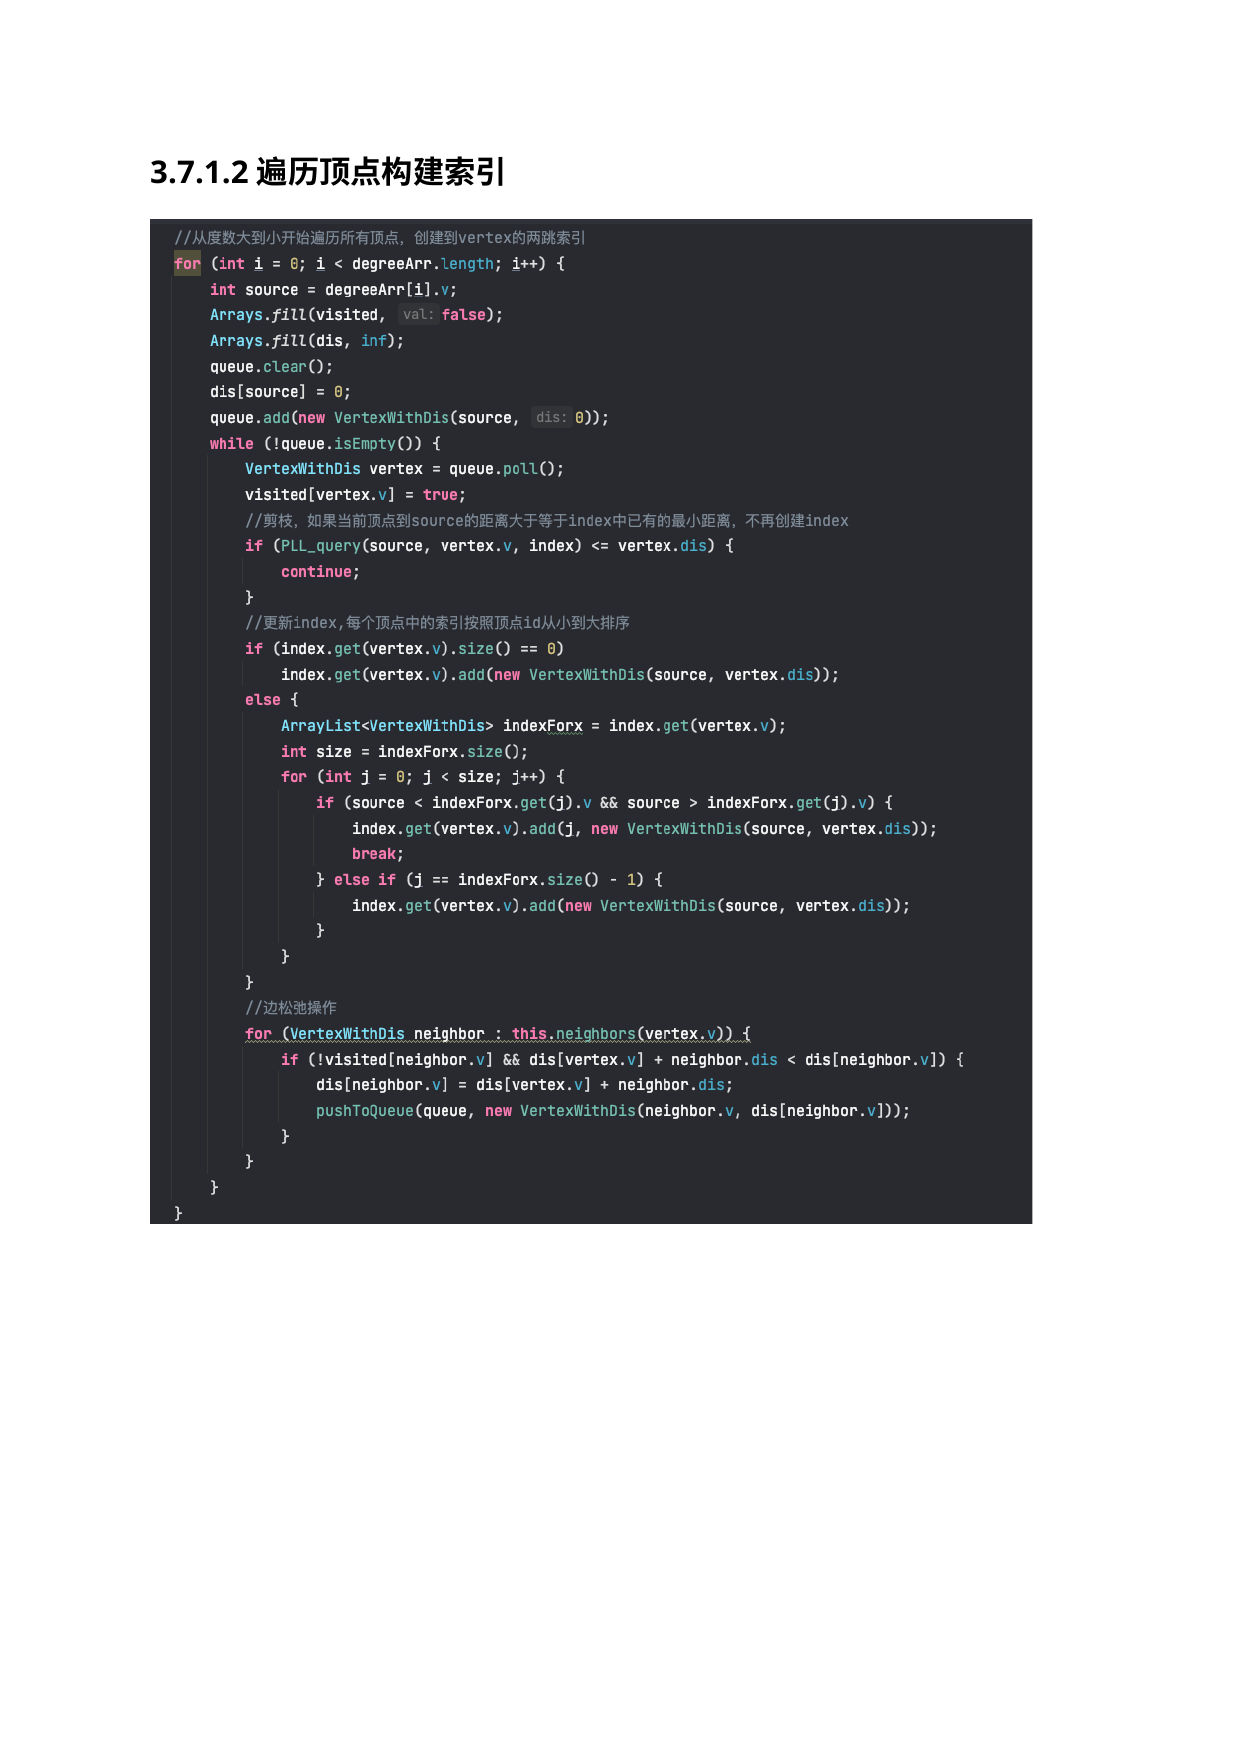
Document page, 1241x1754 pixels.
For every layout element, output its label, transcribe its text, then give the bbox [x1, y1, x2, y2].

subtitle 3.7.1.2 遍历顶点构建索引 [150, 150, 1090, 193]
picture [150, 219, 1033, 1224]
